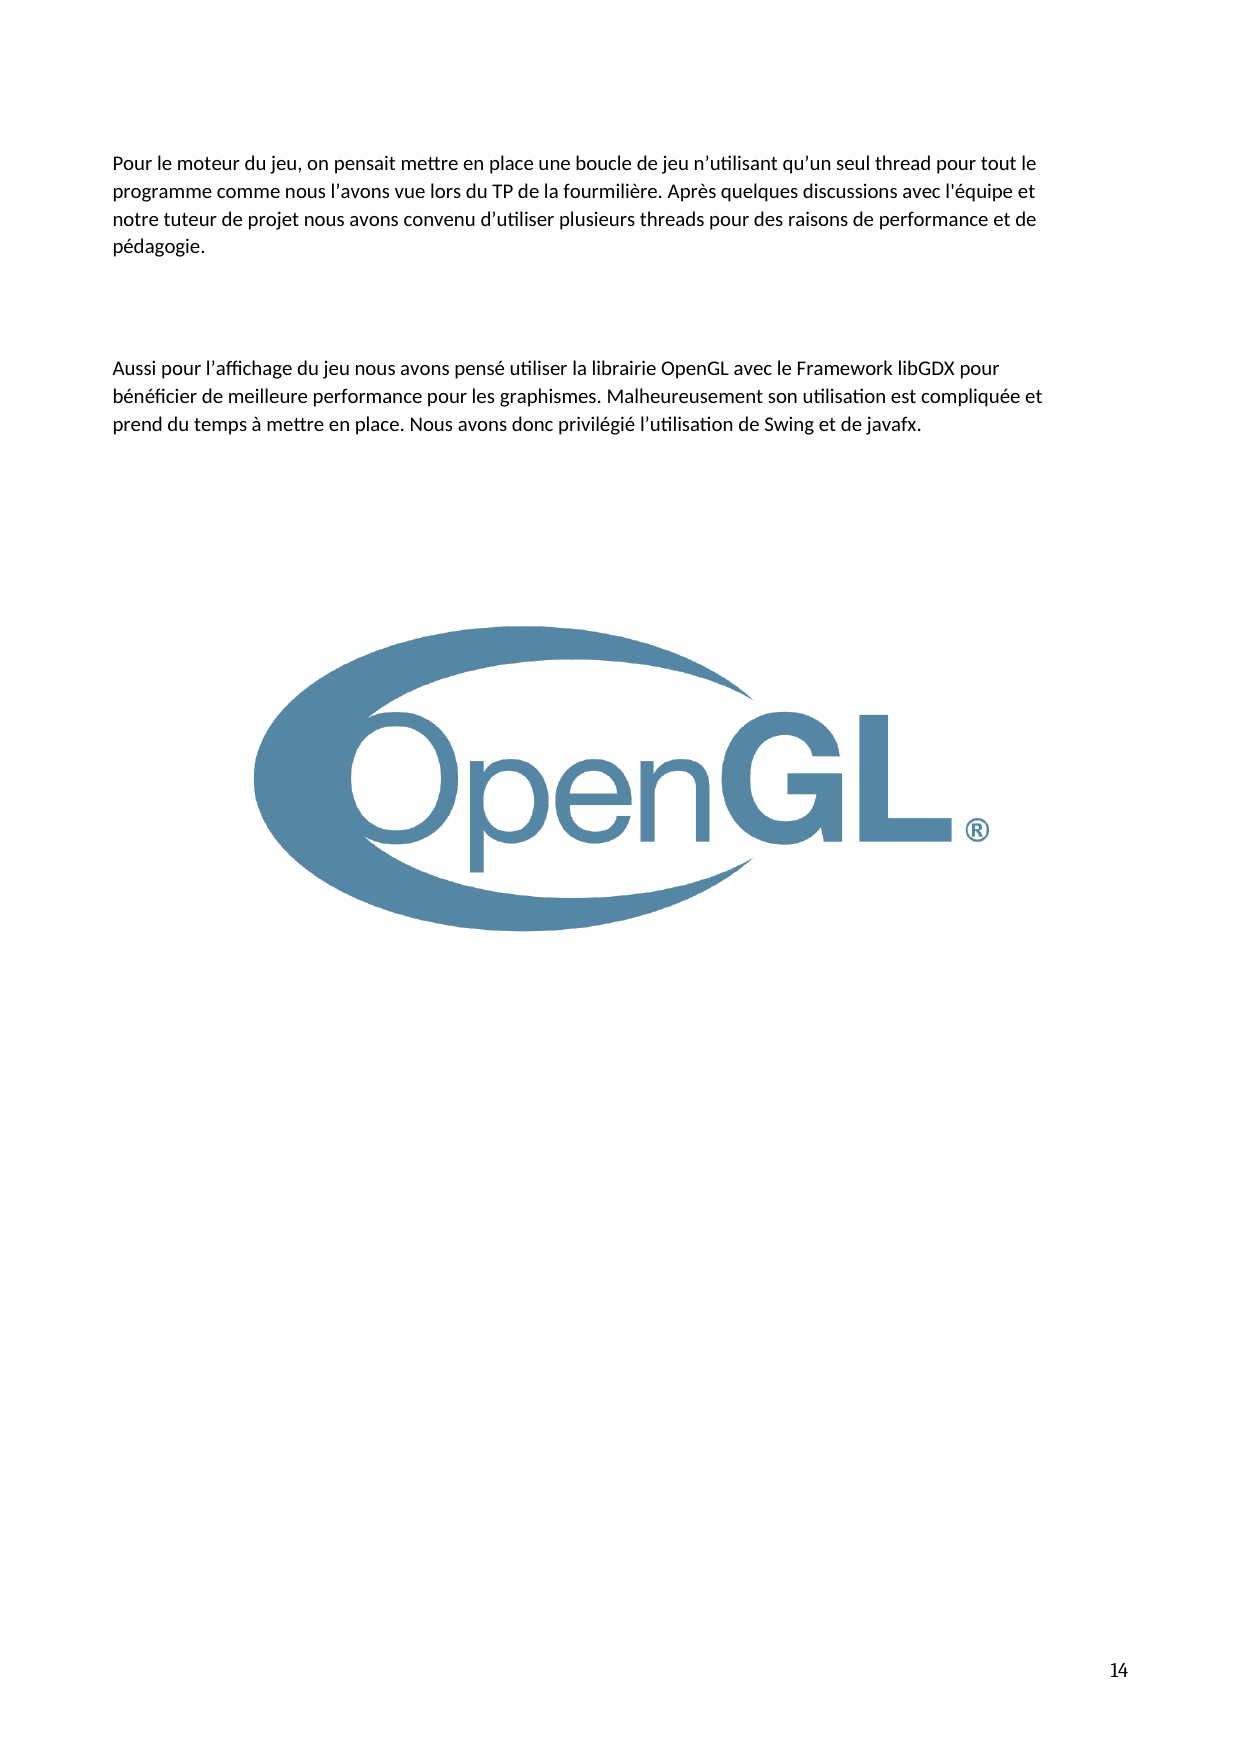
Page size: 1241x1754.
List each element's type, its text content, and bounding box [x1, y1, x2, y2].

text Pour le moteur du jeu, on pensait mettre en place une boucle de jeu n’utilisant qu’un seul thread pour tout le programme comme nous l’avons vue lors du TP de la fourmilière. Après quelques discussions avec l'équipe et notre tuteur de projet nous avons convenu d’utiliser plusieurs threads pour des raisons de performance et de pédagogie. [112, 150, 1057, 259]
picture [214, 609, 1027, 948]
text Aussi pour l’affichage du jeu nous avons pensé utiliser la librairie OpenGL avec le Framework libGDX pour bénéficier de meilleure performance pour les graphismes. Malheureusement son utilisation est compliquée et prend du temps à mettre en place. Nous avons donc privilégié l’utilisation de Swing et de javafx. [112, 355, 1057, 436]
